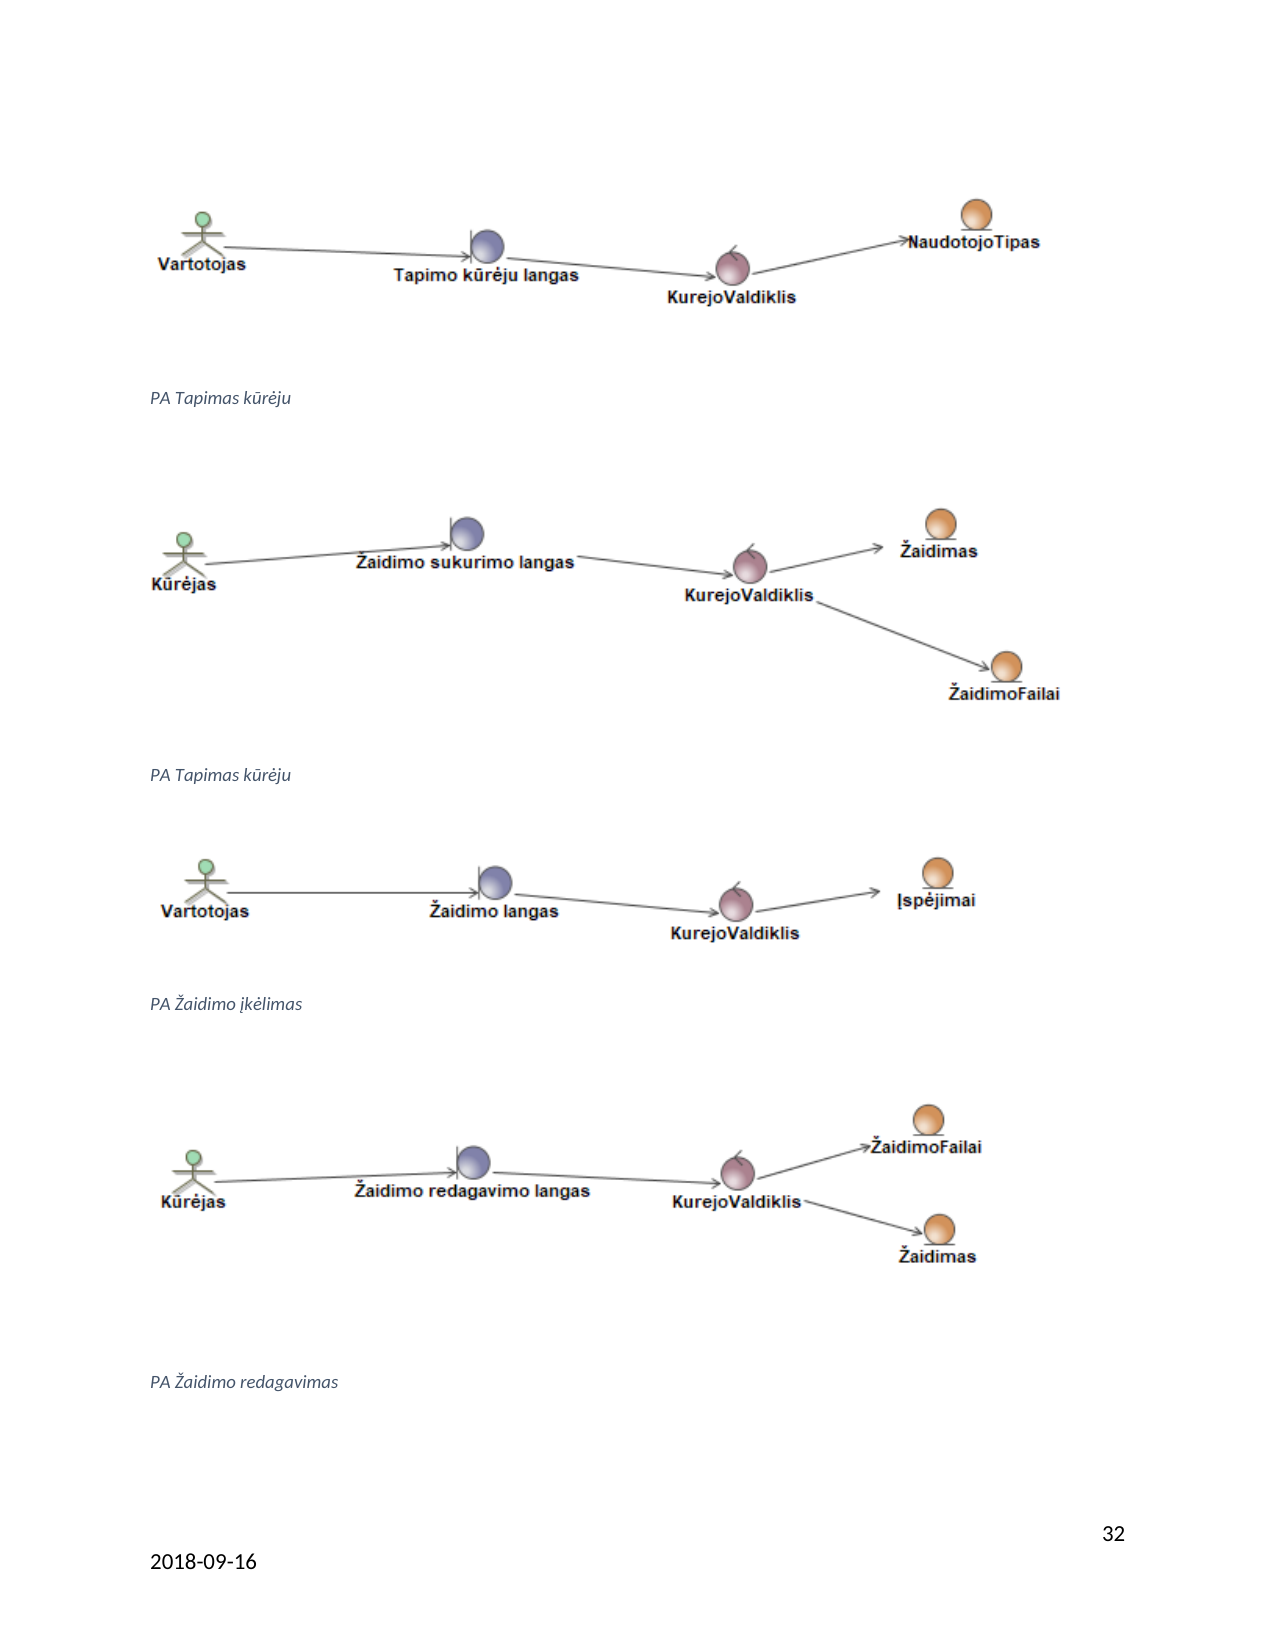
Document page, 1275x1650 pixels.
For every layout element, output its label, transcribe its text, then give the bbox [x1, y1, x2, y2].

text PA Tapimas kūrėju [150, 763, 1125, 786]
text PA Žaidimo redagavimas [150, 1371, 1125, 1394]
picture [150, 150, 1055, 368]
text PA Tapimas kūrėju [150, 386, 1125, 409]
text PA Žaidimo įkėlimas [150, 992, 1125, 1015]
picture [150, 1036, 1018, 1352]
picture [150, 806, 996, 974]
picture [150, 476, 1071, 744]
